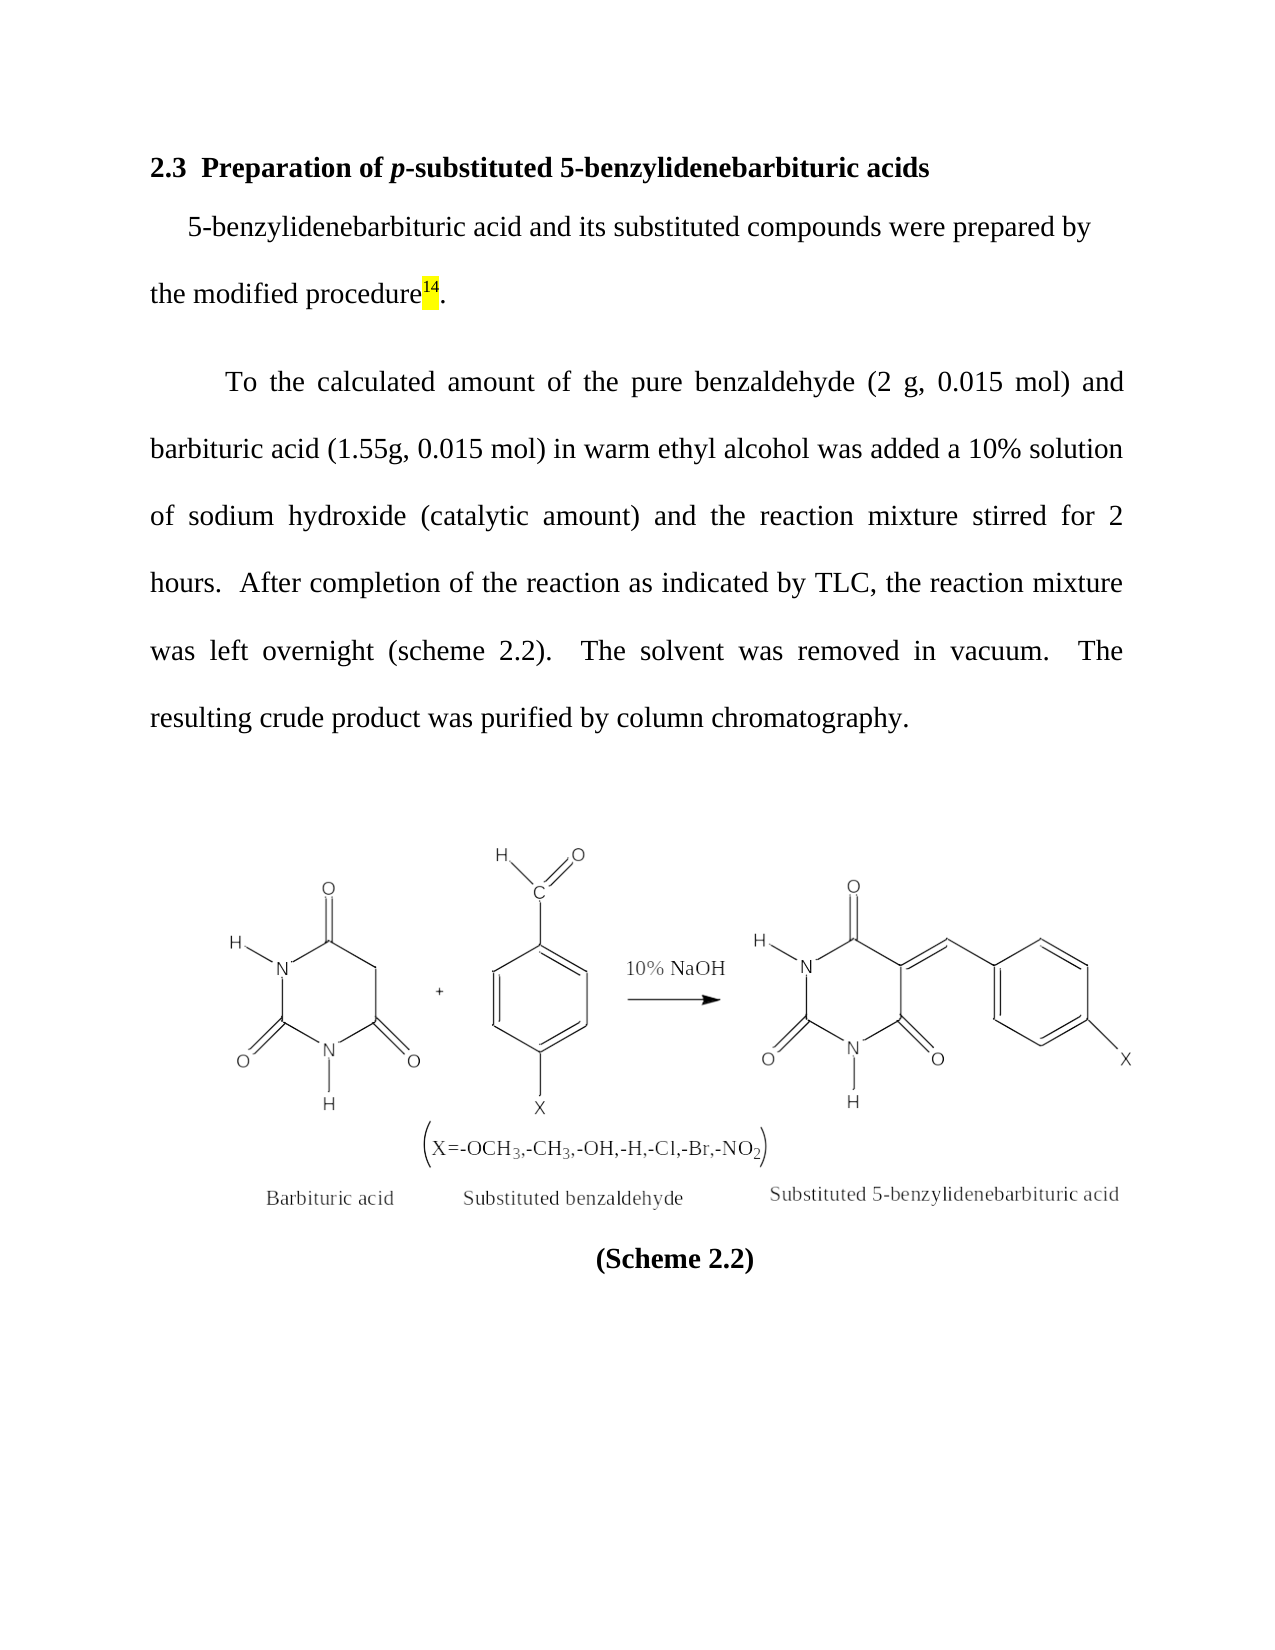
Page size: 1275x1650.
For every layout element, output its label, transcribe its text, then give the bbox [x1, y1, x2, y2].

text To the calculated amount of the pure benzaldehyde (2 g, 0.015 mol) and barbituric acid (1.55g, 0.015 mol) in warm ethyl alcohol was added a 10% solution of sodium hydroxide (catalytic amount) and the reaction mixture stirred for 2 hours. After completion of the reaction as indicated by TLC, the reaction mixture was left overnight (scheme 2.2). The solvent was removed in vacuum. The resulting crude product was purified by column chromatography. [150, 364, 1125, 733]
text 2.3 Preparation of p-substituted 5-benzylidenebarbituric acids [150, 150, 1125, 183]
text (Scheme 2.2) [150, 1242, 1125, 1275]
text 5-benzylidenebarbituric acid and its substituted compounds were prepared by the modified procedure14. [150, 209, 1125, 310]
